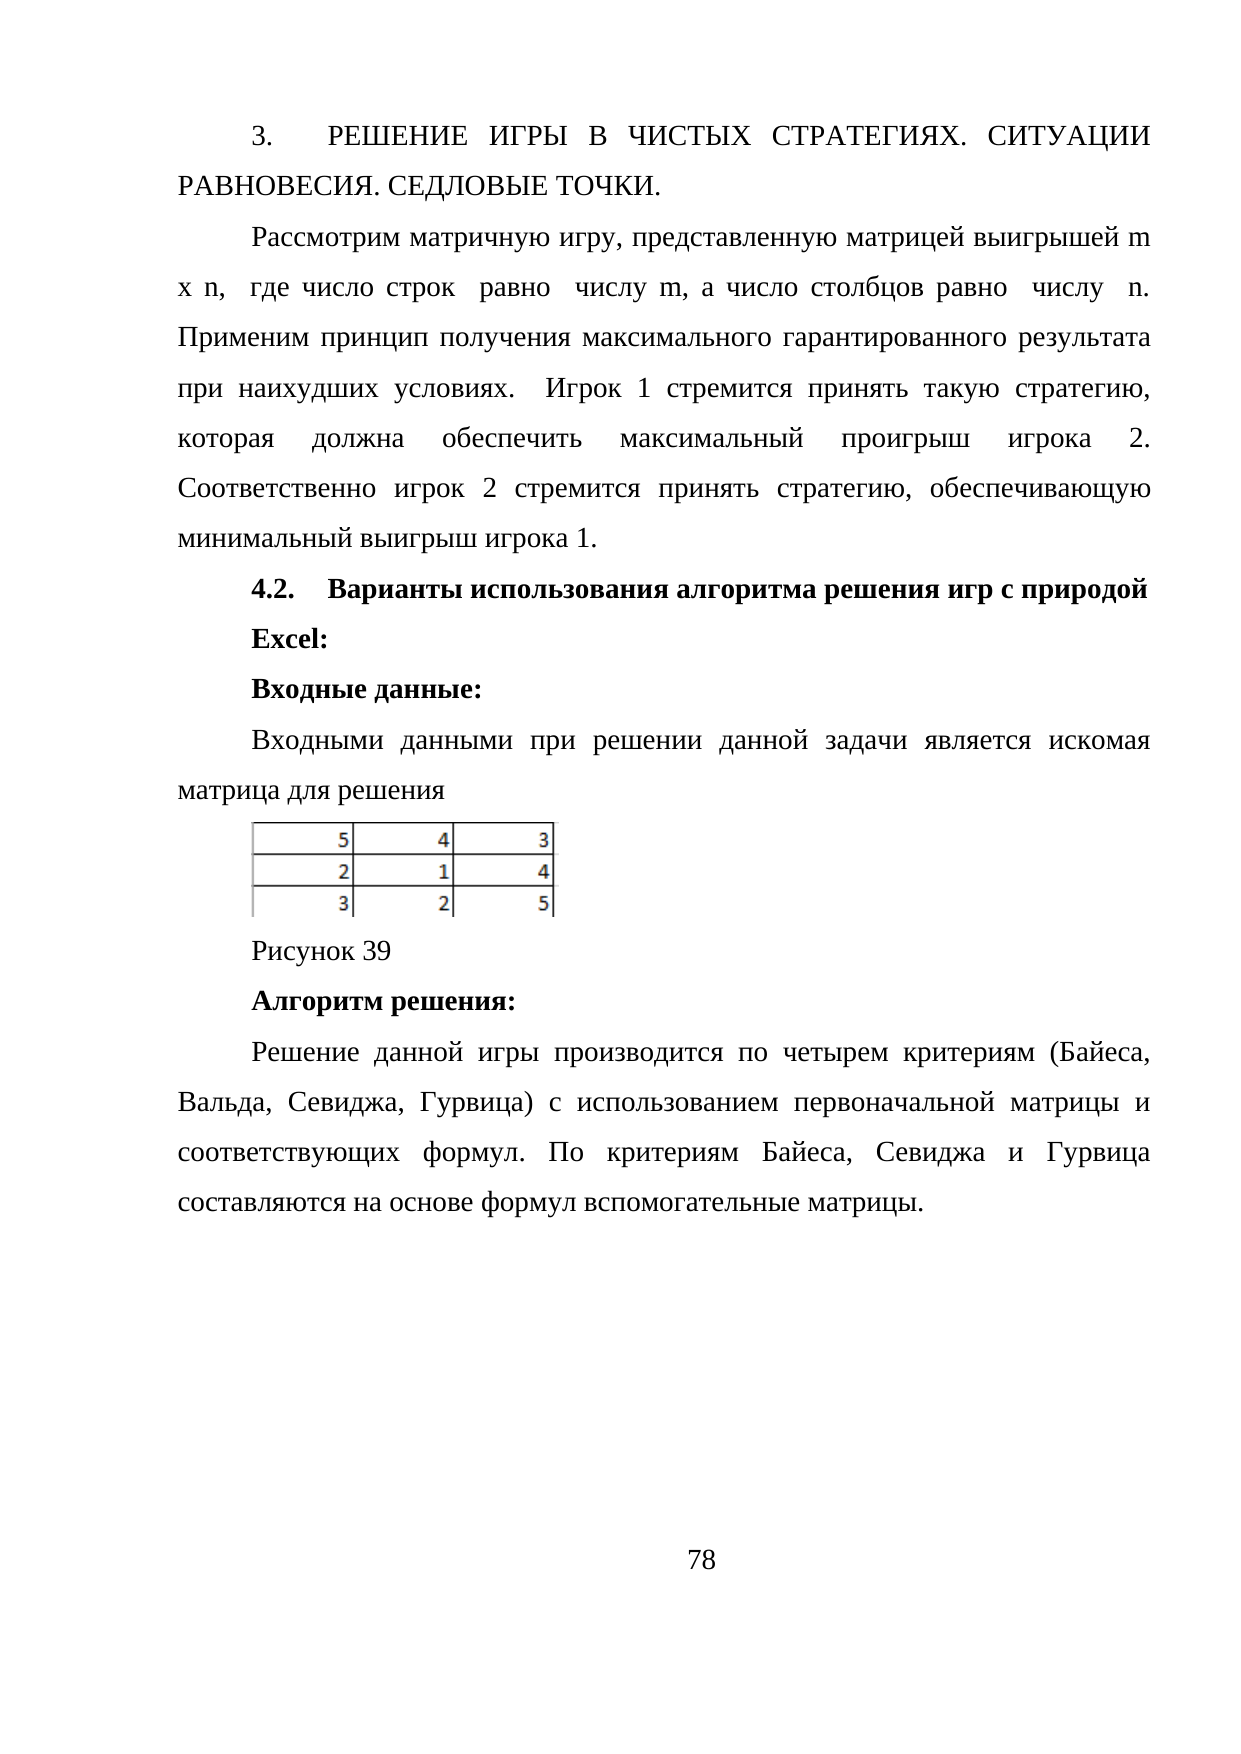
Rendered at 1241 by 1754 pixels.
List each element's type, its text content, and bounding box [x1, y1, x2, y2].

list Варианты использования алгоритма решения игр с природой [177, 571, 1152, 604]
text Входные данные: [177, 672, 1152, 705]
list РЕШЕНИЕ ИГРЫ В ЧИСТЫХ СТРАТЕГИЯХ. СИТУАЦИИ РАВНОВЕСИЯ. СЕДЛОВЫЕ ТОЧКИ. [177, 118, 1152, 202]
picture [251, 822, 559, 917]
text Алгоритм решения: [177, 983, 1152, 1017]
text Excel: [177, 621, 1152, 655]
text Решение данной игры производится по четырем критериям (Байеса, Вальда, Севиджа, Гурвица) с использованием первоначальной матрицы и соответствующих формул. По критериям Байеса, Севиджа и Гурвица составляются на основе формул вспомогательные матрицы. [177, 1034, 1152, 1218]
text Входными данными при решении данной задачи является искомая матрица для решения [177, 722, 1152, 806]
text Рассмотрим матричную игру, представленную матрицей выигрышей m x n, где число строк равно числу m, а число столбцов равно числу n. Применим принцип получения максимального гарантированного результата при наихудших условиях. Игрок 1 стремится принять такую стратегию, которая должна обеспечить максимальный проигрыш игрока 2. Соответственно игрок 2 стремится принять стратегию, обеспечивающую минимальный выигрыш игрока 1. [177, 219, 1152, 554]
